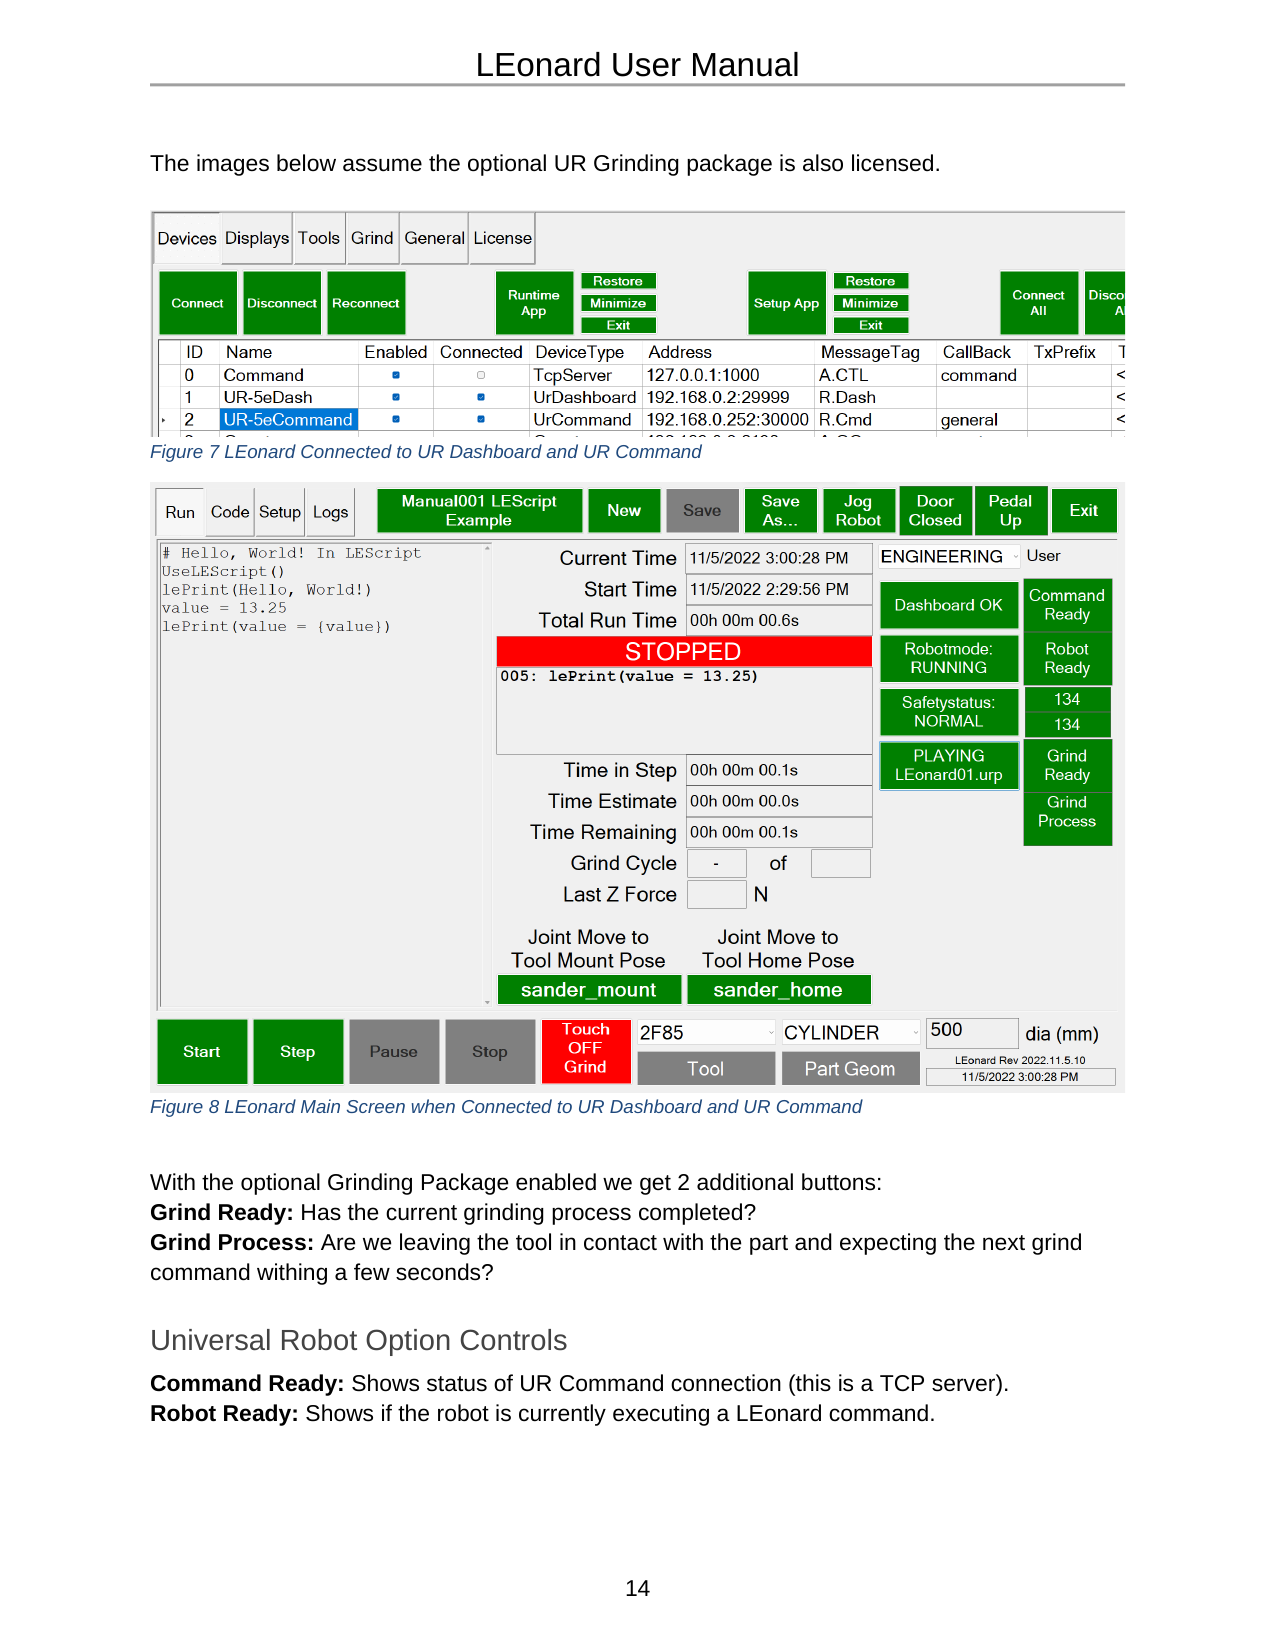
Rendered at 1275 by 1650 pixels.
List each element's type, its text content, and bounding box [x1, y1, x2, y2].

text With the optional Grinding Package enabled we get 2 additional buttons: [150, 1169, 1125, 1195]
text Robot Ready: Shows if the robot is currently executing a LEonard command. [150, 1400, 1125, 1426]
text Grind Process: Are we leaving the tool in contact with the part and expecting the next grind command withing a few seconds? [150, 1229, 1125, 1286]
picture [150, 482, 1125, 1093]
text Command Ready: Shows status of UR Command connection (this is a TCP server). [150, 1370, 1125, 1396]
subtitle Universal Robot Option Controls [150, 1323, 1125, 1356]
text The images below assume the optional UR Grinding package is also licensed. [150, 150, 1125, 176]
picture [150, 210, 1125, 437]
text Grind Ready: Has the current grinding process completed? [150, 1199, 1125, 1225]
